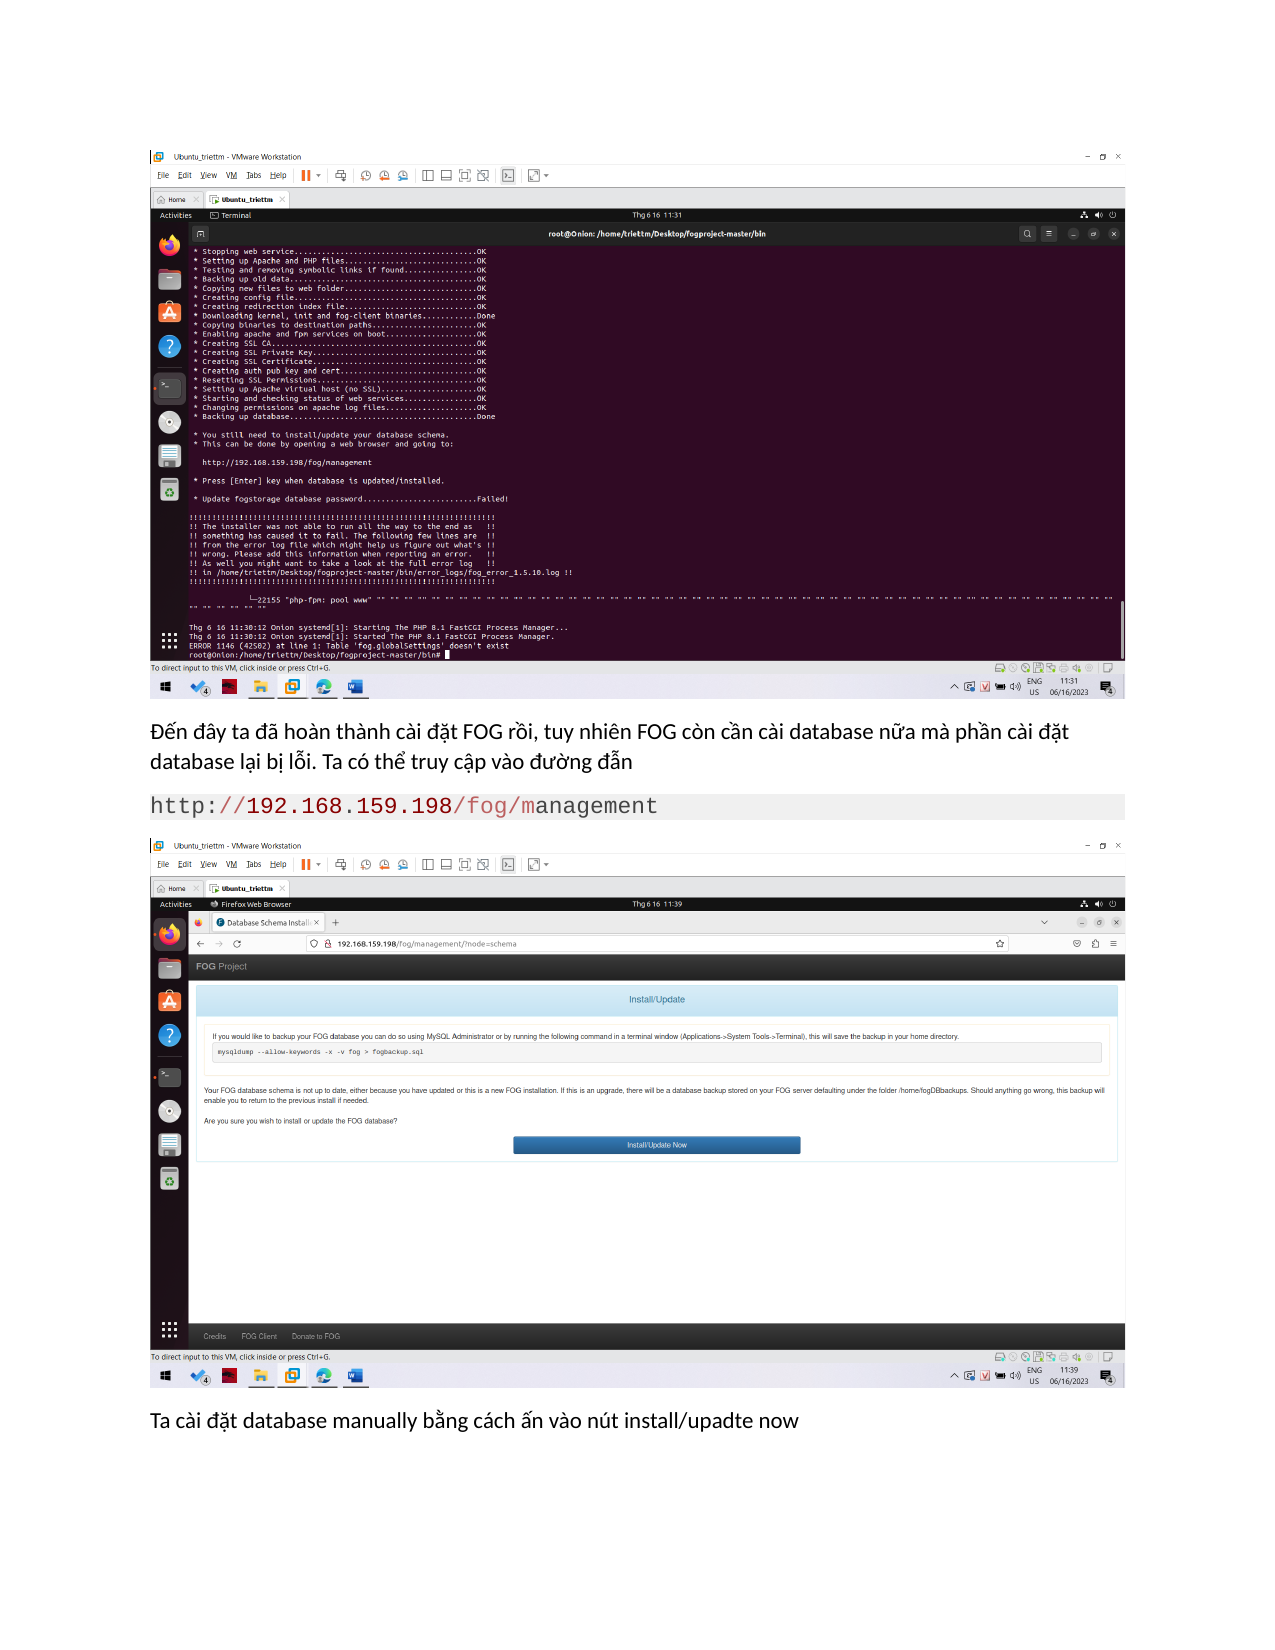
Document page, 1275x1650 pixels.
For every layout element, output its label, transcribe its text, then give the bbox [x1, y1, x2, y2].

text http://192.168.159.198/fog/management [150, 794, 1125, 820]
text Ta cài đặt database manually bằng cách ấn vào nút install/upadte now [150, 1406, 1125, 1434]
picture [150, 150, 1125, 699]
picture [150, 838, 1125, 1388]
text Đến đây ta đã hoàn thành cài đặt FOG rồi, tuy nhiên FOG còn cần cài database nữa mà phần cài đặt database lại bị lỗi. Ta có thể truy cập vào đường đẫn [150, 717, 1125, 776]
